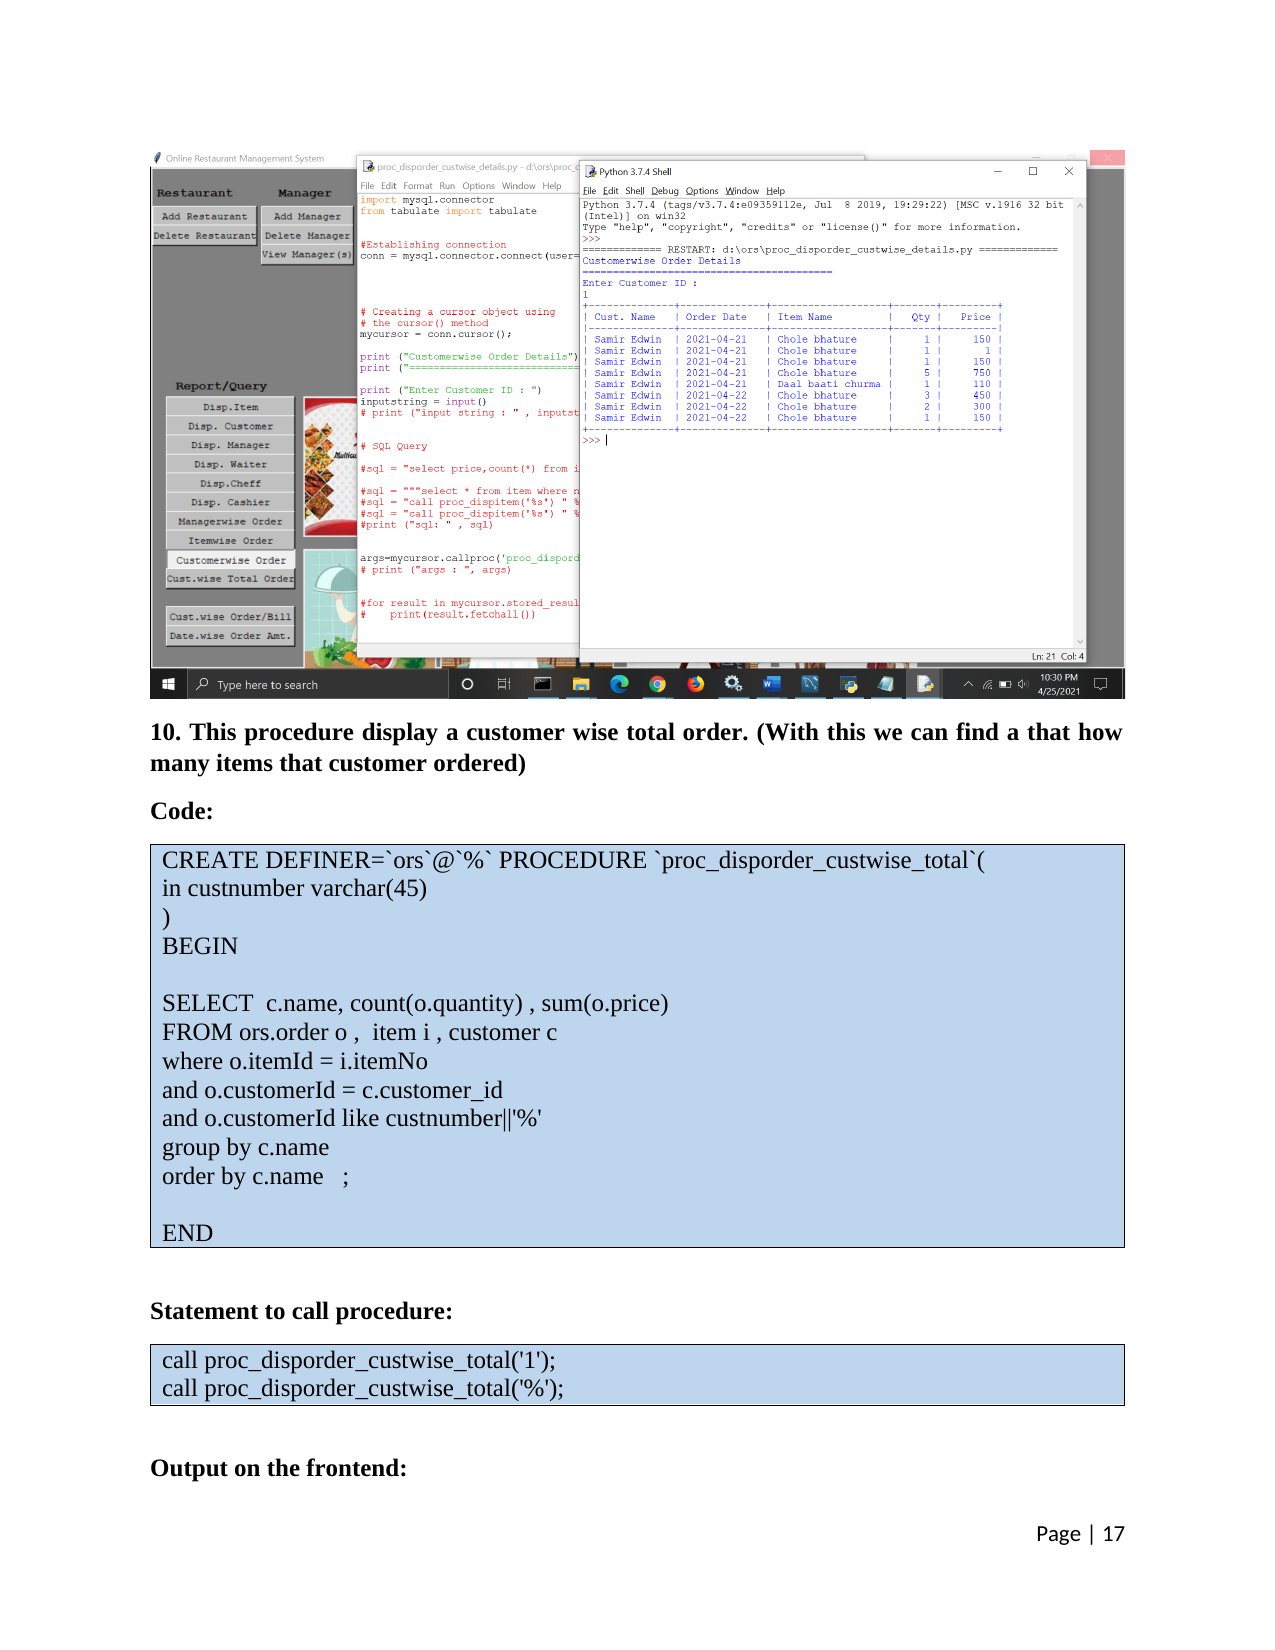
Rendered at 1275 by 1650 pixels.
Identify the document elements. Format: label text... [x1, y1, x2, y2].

text Code: [150, 796, 1125, 825]
table_header call proc_disporder_custwise_total('1'); call proc_disporder_custwise_total('%'); [151, 1345, 1124, 1404]
text Statement to call procedure: [150, 1296, 1125, 1325]
text Output on the frontend: [150, 1453, 1125, 1482]
picture [150, 150, 1125, 699]
table_header CREATE DEFINER=`ors`@`%` PROCEDURE `proc_disporder_custwise_total`( in custnumber varchar(45) ) BEGIN SELECT c.name, count(o.quantity) , sum(o.price) FROM ors.order o , item i , customer c where o.itemId = i.itemNo and o.customerId = c.customer_id and o.customerId like custnumber||'%' group by c.name order by c.name ; END [151, 845, 1124, 1247]
text 10. This procedure display a customer wise total order. (With this we can find a that how many items that customer ordered) [150, 717, 1125, 777]
